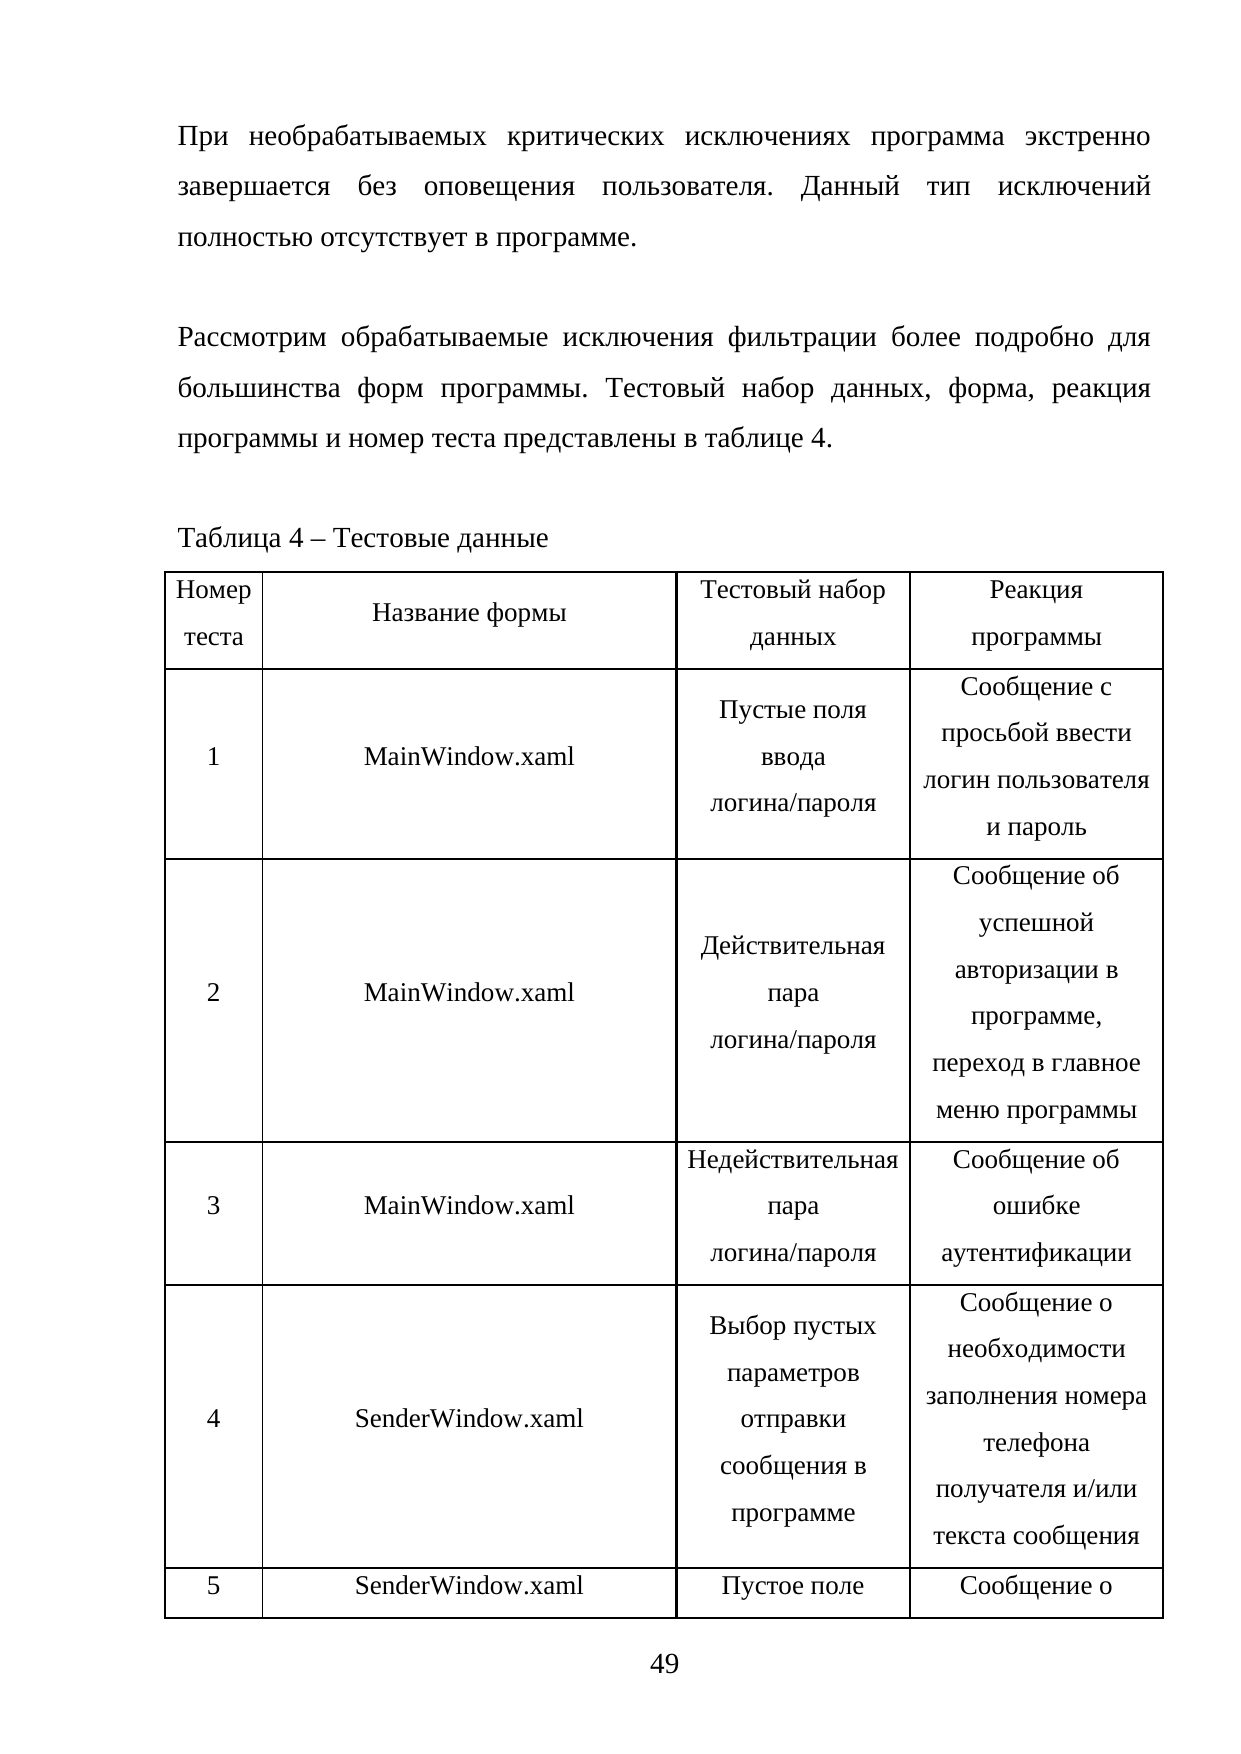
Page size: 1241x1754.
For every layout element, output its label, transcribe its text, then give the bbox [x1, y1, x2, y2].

text При необрабатываемых критических исключениях программа экстренно завершается без оповещения пользователя. Данный тип исключений полностью отсутствует в программе. [177, 118, 1152, 252]
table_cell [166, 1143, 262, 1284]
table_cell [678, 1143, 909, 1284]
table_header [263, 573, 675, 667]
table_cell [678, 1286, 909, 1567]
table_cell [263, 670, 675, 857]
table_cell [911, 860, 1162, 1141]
text Таблица 4 – Тестовые данные [177, 521, 1152, 554]
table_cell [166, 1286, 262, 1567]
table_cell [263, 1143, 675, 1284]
text Рассмотрим обрабатываемые исключения фильтрации более подробно для большинства форм программы. Тестовый набор данных, форма, реакция программы и номер теста представлены в таблице 4. [177, 319, 1152, 453]
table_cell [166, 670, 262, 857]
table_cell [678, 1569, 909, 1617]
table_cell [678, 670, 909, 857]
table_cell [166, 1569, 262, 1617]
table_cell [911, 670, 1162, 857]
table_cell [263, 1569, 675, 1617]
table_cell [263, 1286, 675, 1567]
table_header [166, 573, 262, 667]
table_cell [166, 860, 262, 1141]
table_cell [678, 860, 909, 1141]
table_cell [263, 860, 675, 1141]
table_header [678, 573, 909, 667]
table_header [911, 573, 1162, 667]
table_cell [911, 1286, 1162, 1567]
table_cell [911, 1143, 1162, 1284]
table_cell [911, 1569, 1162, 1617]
